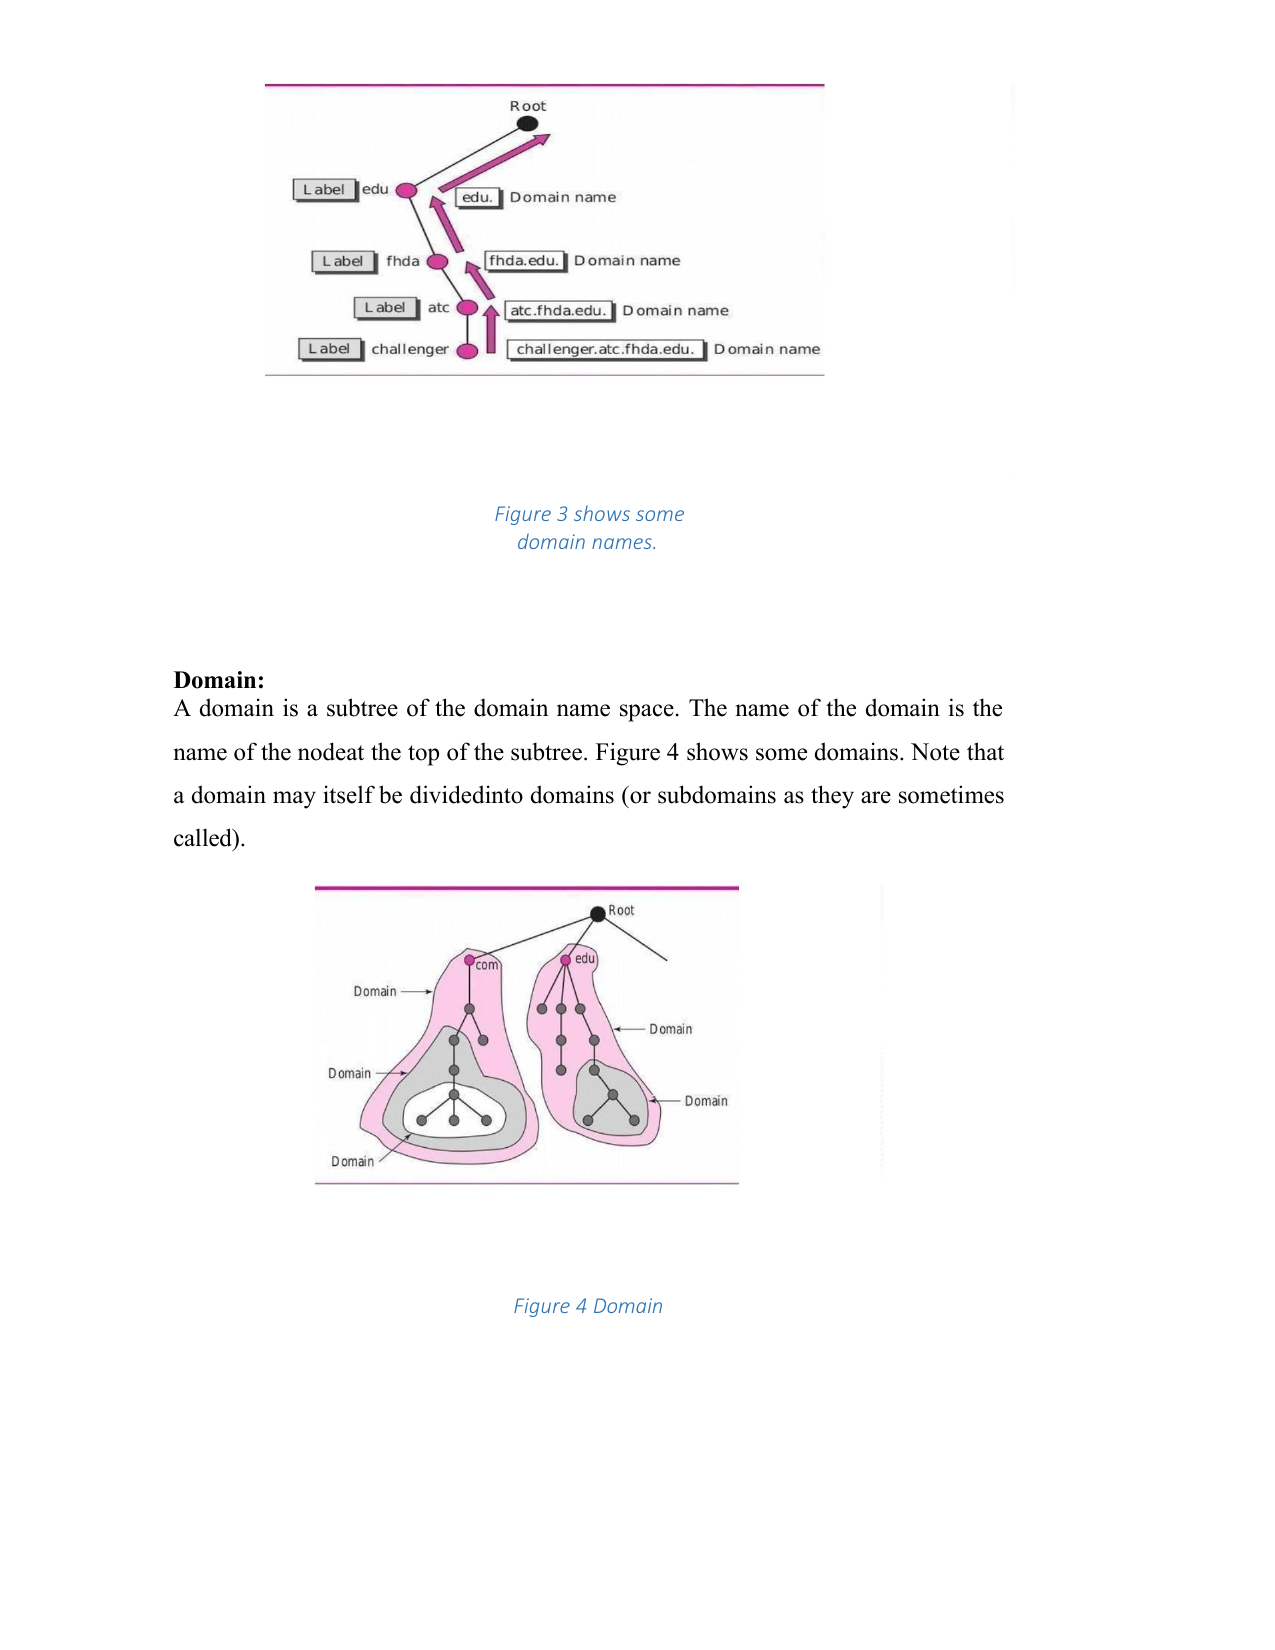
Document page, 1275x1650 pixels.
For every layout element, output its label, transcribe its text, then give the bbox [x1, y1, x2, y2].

text domain names. [517, 527, 706, 555]
text Figure 3 shows some [494, 499, 706, 527]
picture [314, 885, 884, 1289]
picture [264, 83, 1015, 478]
text A domain is a subtree of the domain name space. The name of the domain is the [173, 695, 1028, 722]
text name of the nodeat the top of the subtree. Figure 4 shows some domains. Note that [173, 738, 1028, 766]
text Domain: [173, 666, 291, 694]
text Figure 4 Domain [513, 1291, 688, 1319]
text called). [173, 824, 1028, 852]
text a domain may itself be dividedinto domains (or subdomains as they are sometimes [173, 781, 1028, 809]
